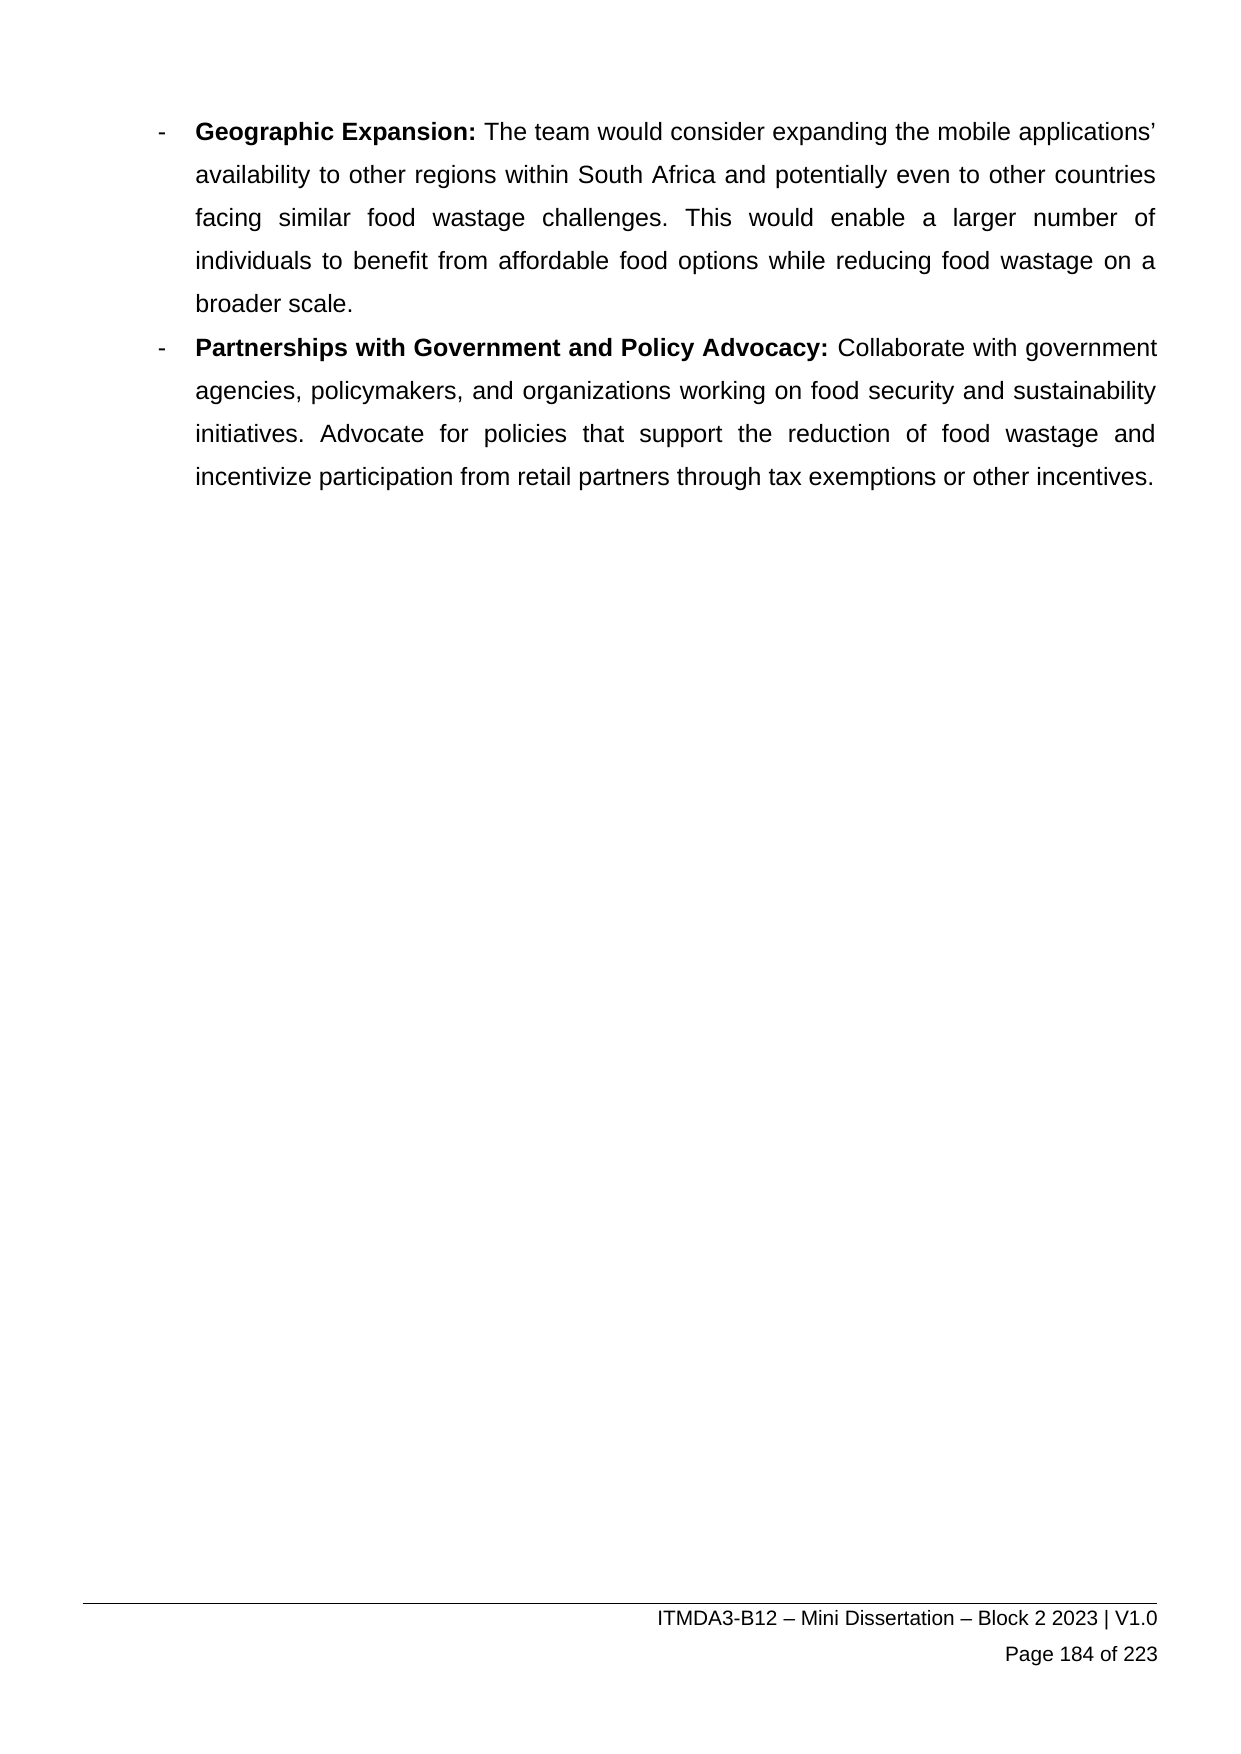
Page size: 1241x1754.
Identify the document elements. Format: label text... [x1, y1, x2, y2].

list Geographic Expansion: The team would consider expanding the mobile applications’ availability to other regions within South Africa and potentially even to other countries facing similar food wastage challenges. This would enable a larger number of individuals to benefit from affordable food options while reducing food wastage on a broader scale. [158, 117, 1157, 318]
list Partnerships with Government and Policy Advocacy: Collaborate with government agencies, policymakers, and organizations working on food security and sustainability initiatives. Advocate for policies that support the reduction of food wastage and incentivize participation from retail partners through tax exemptions or other incentives. [158, 332, 1157, 491]
